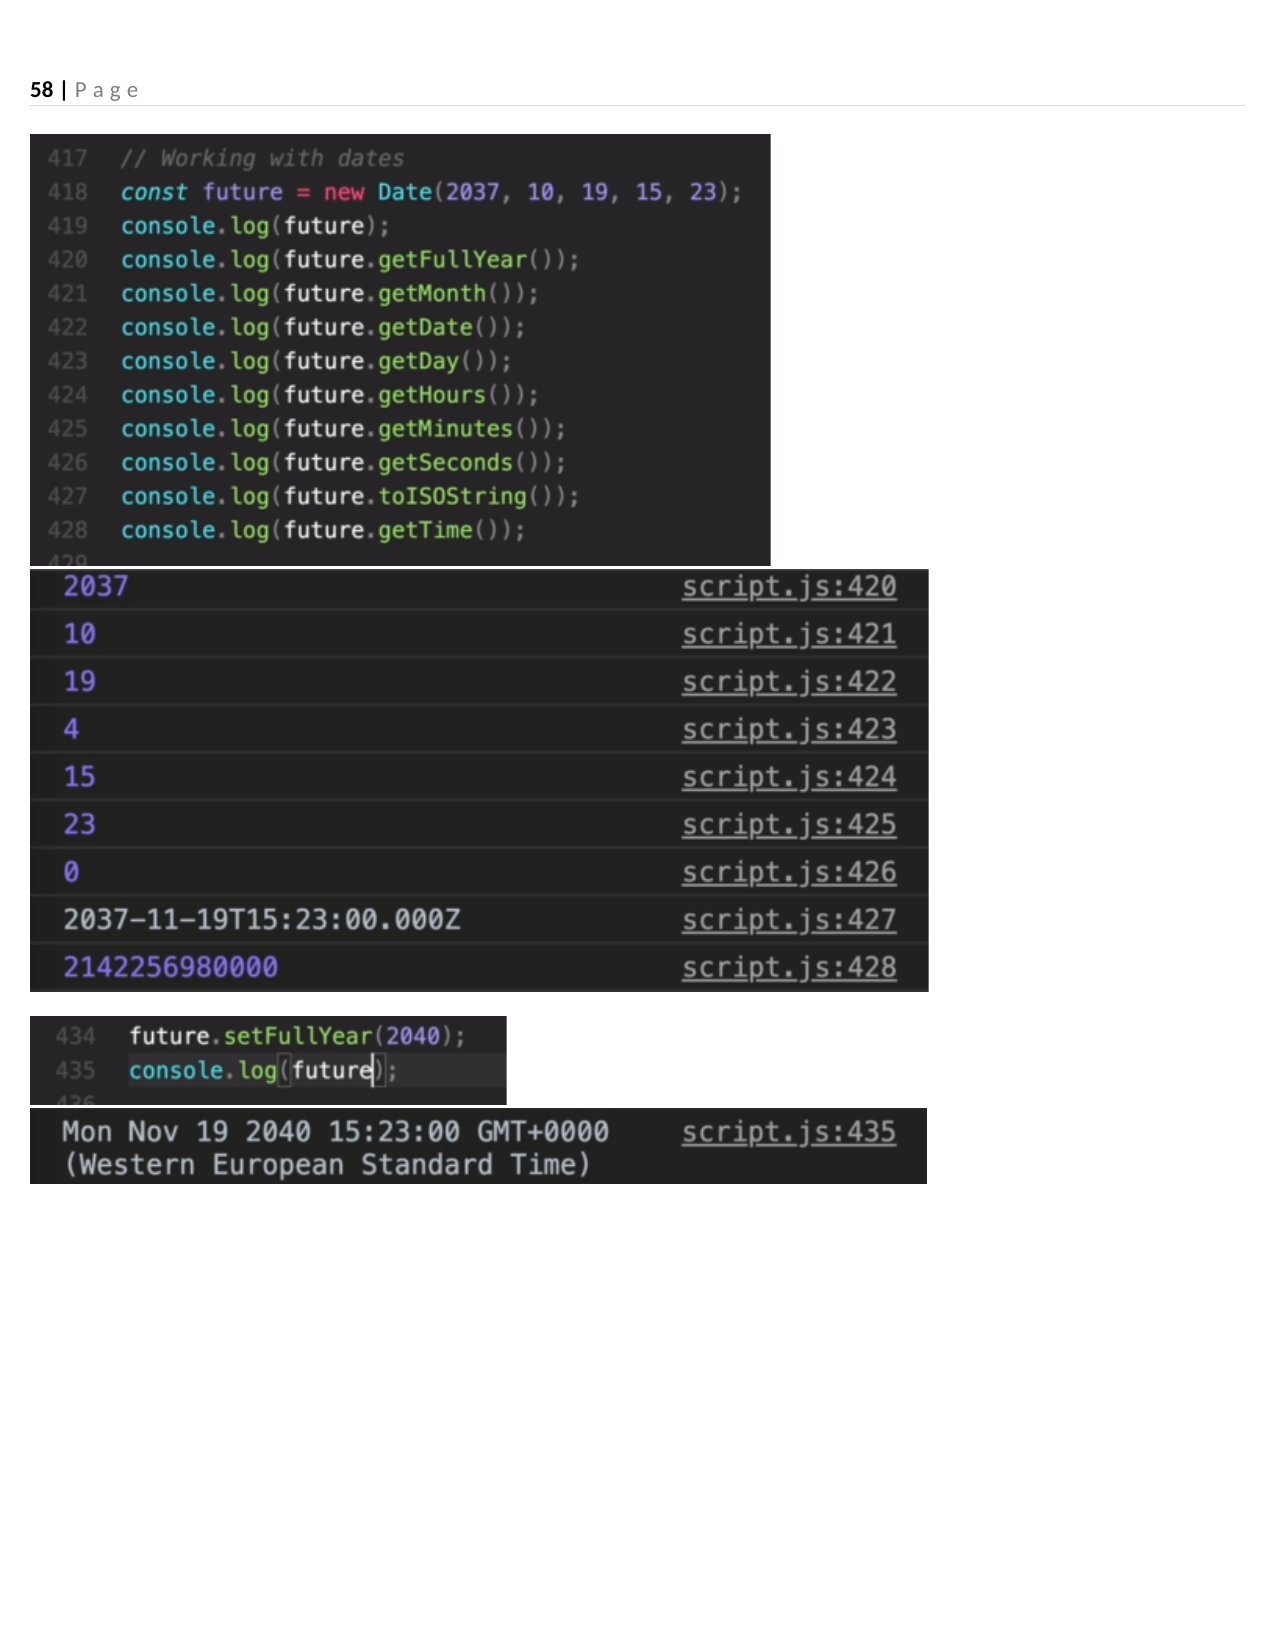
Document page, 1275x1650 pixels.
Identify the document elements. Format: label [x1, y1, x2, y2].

picture [30, 569, 929, 992]
picture [30, 1016, 507, 1105]
picture [30, 134, 771, 566]
picture [30, 1108, 927, 1184]
